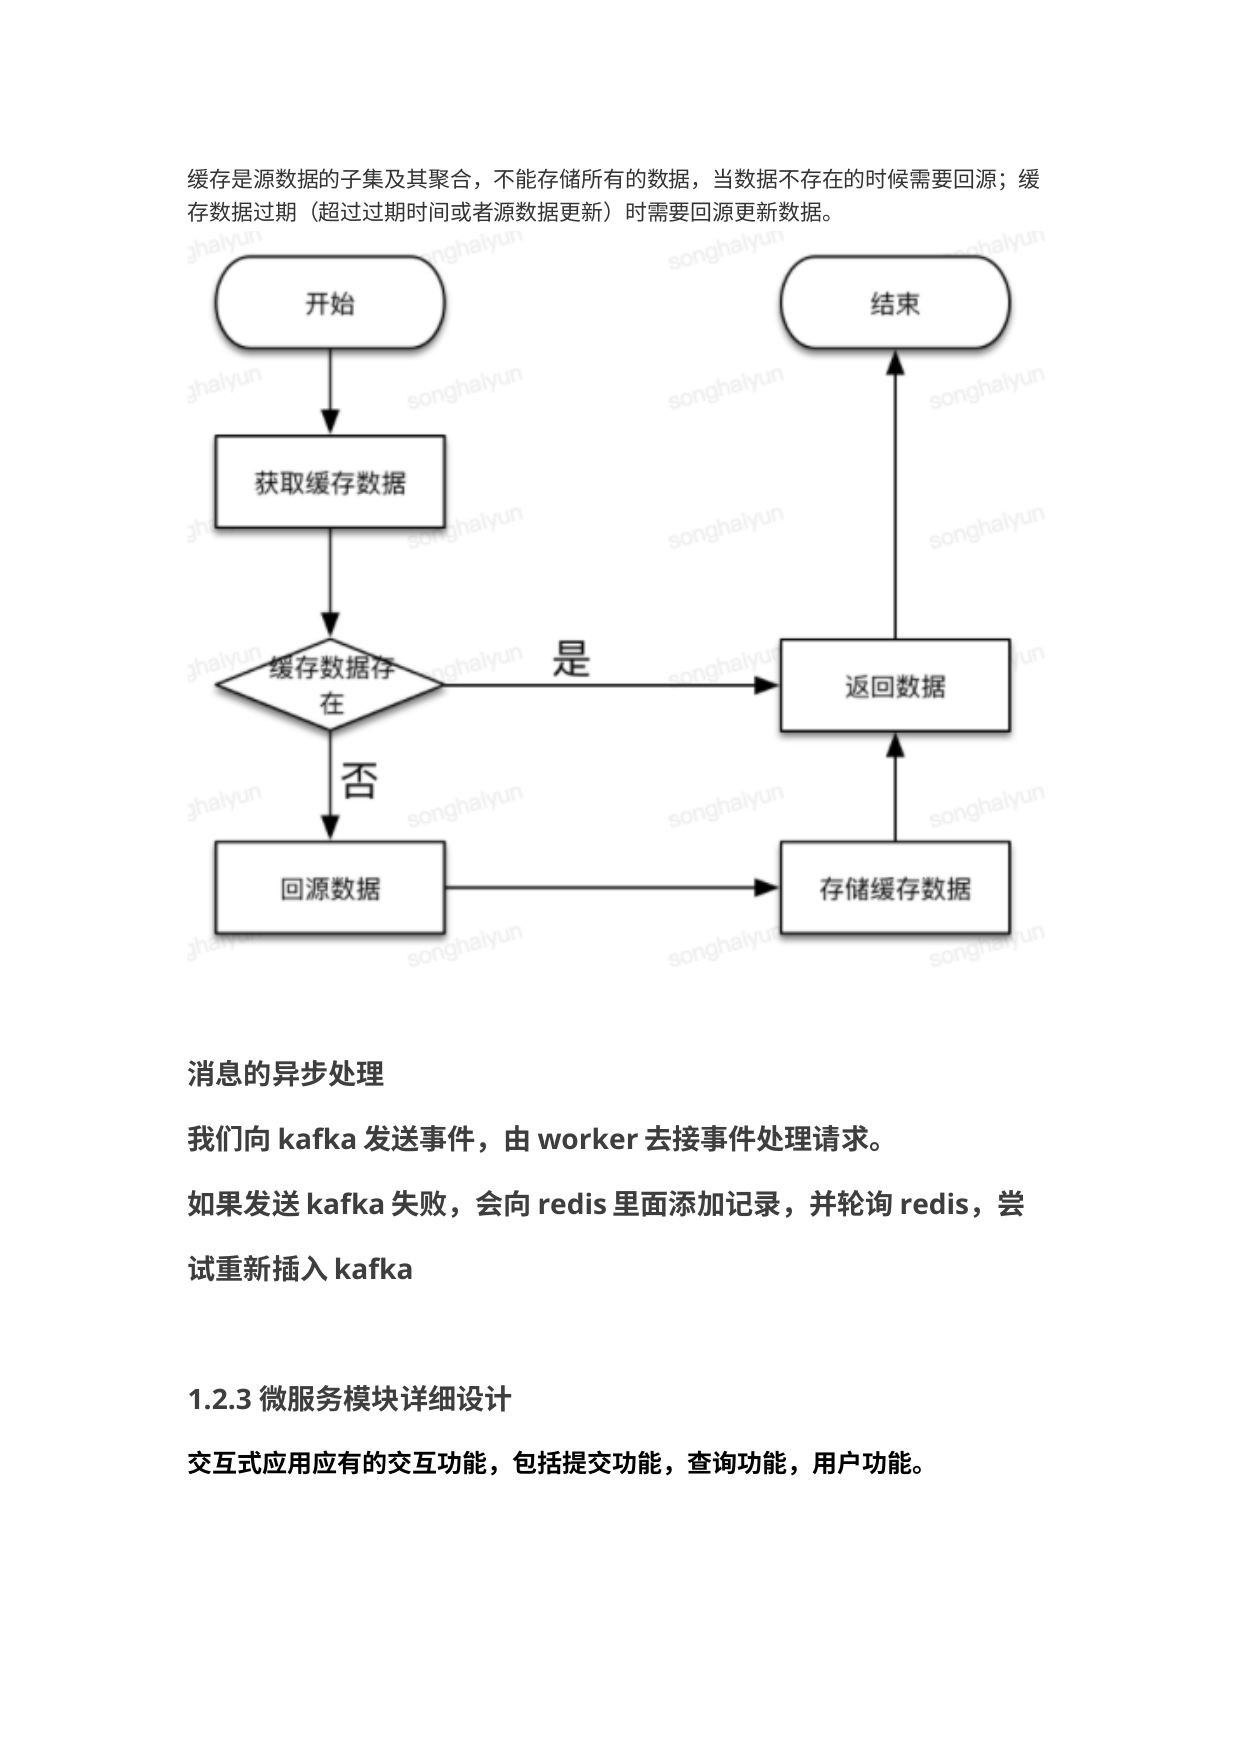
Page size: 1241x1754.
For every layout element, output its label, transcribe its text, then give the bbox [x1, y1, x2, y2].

text 1.2.3 微服务模块详细设计 [187, 1364, 1053, 1429]
picture [187, 231, 1052, 970]
text 消息的异步处理 [187, 1039, 1053, 1104]
text 缓存是源数据的子集及其聚合，不能存储所有的数据，当数据不存在的时候需要回源；缓存数据过期（超过过期时间或者源数据更新）时需要回源更新数据。 [187, 162, 1053, 227]
text 如果发送kafka失败，会向redis里面添加记录，并轮询redis，尝试重新插入kafka [187, 1169, 1053, 1299]
text 交互式应用应有的交互功能，包括提交功能，查询功能，用户功能。 [187, 1429, 1053, 1494]
text 我们向kafka发送事件，由worker去接事件处理请求。 [187, 1104, 1053, 1169]
